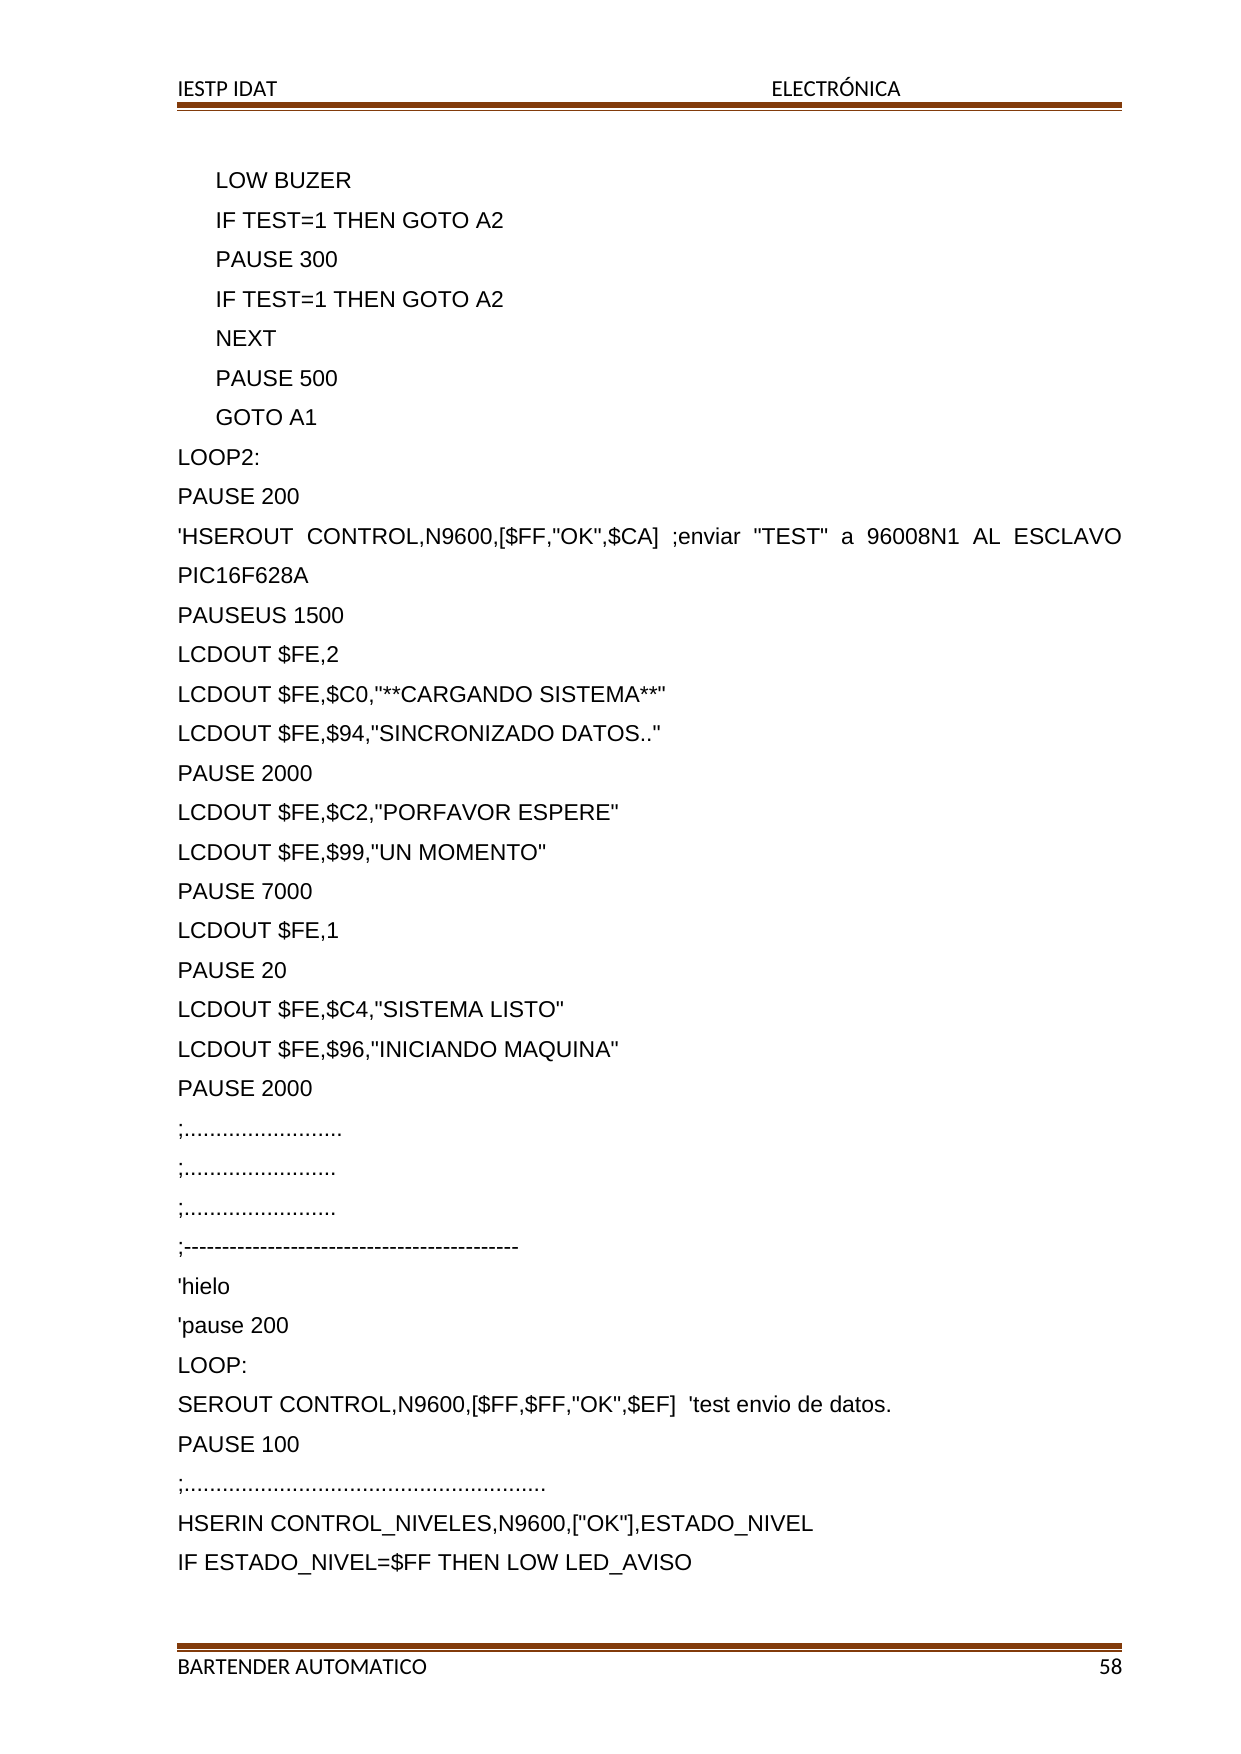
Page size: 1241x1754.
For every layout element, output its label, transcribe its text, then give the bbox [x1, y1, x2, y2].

text PAUSE 20 [177, 957, 1122, 983]
text HSERIN CONTROL_NIVELES,N9600,["OK"],ESTADO_NIVEL [177, 1509, 1122, 1536]
text LCDOUT $FE,1 [177, 917, 1122, 944]
text LCDOUT $FE,$C0,"**CARGANDO SISTEMA**" [177, 681, 1122, 707]
text LOOP: [177, 1352, 1122, 1378]
text 'pause 200 [177, 1312, 1122, 1338]
text ;........................ [177, 1154, 1122, 1181]
text LCDOUT $FE,$94,"SINCRONIZADO DATOS.." [177, 720, 1122, 746]
text LCDOUT $FE,$99,"UN MOMENTO" [177, 838, 1122, 865]
text GOTO A1 [177, 404, 1122, 431]
text 'HSEROUT CONTROL,N9600,[$FF,"OK",$CA] ;enviar "TEST" a 96008N1 AL ESCLAVO PIC16F628A [177, 523, 1122, 588]
text PAUSE 500 [177, 365, 1122, 391]
text LCDOUT $FE,$C2,"PORFAVOR ESPERE" [177, 799, 1122, 825]
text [177, 1470, 1122, 1496]
text IF ESTADO_NIVEL=$FF THEN LOW LED_AVISO [177, 1549, 1122, 1575]
text SEROUT CONTROL,N9600,[$FF,$FF,"OK",$EF] 'test envio de datos. [177, 1391, 1122, 1417]
text ;......................... [177, 1115, 1122, 1141]
text ;........................ [177, 1194, 1122, 1220]
text PAUSE 100 [177, 1431, 1122, 1457]
text PAUSE 2000 [177, 1075, 1122, 1102]
text NEXT [177, 325, 1122, 352]
text ;-------------------------------------------- [177, 1233, 1122, 1259]
text PAUSE 300 [177, 246, 1122, 273]
text LOOP2: [177, 444, 1122, 470]
text LCDOUT $FE,$96,"INICIANDO MAQUINA" [177, 1036, 1122, 1062]
text LCDOUT $FE,2 [177, 641, 1122, 667]
text LOW BUZER [177, 167, 1122, 194]
text IF TEST=1 THEN GOTO A2 [177, 286, 1122, 312]
text PAUSE 7000 [177, 878, 1122, 904]
text IF TEST=1 THEN GOTO A2 [177, 207, 1122, 233]
text PAUSEUS 1500 [177, 602, 1122, 628]
text LCDOUT $FE,$C4,"SISTEMA LISTO" [177, 996, 1122, 1023]
text 'hielo [177, 1273, 1122, 1299]
text PAUSE 2000 [177, 759, 1122, 786]
text PAUSE 200 [177, 483, 1122, 509]
